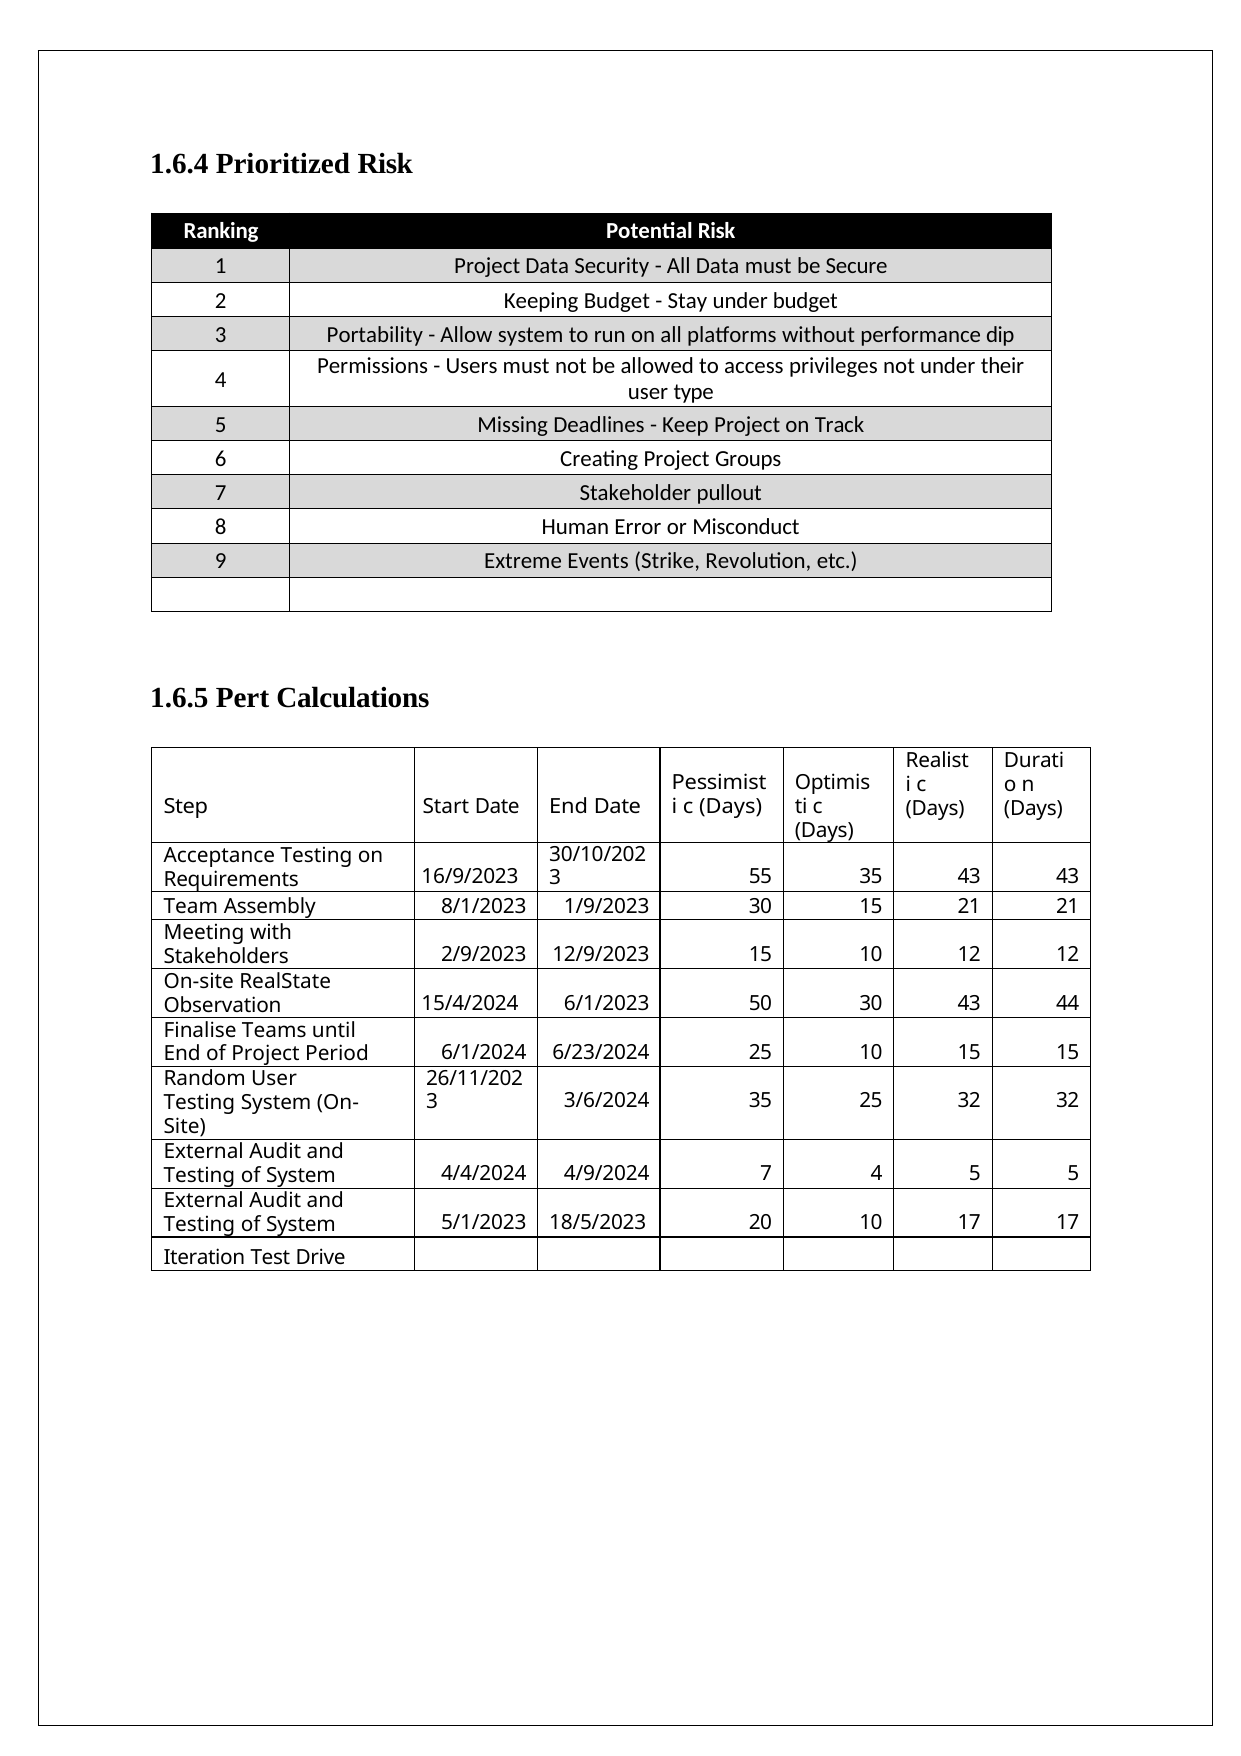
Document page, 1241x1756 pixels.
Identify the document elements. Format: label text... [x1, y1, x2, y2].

table_cell On-site RealState Observation [152, 969, 414, 1017]
table_header Realisti c (Days) [894, 748, 992, 842]
table_cell 15 [894, 1018, 992, 1066]
table_cell Stakeholder pullout [290, 475, 1051, 508]
table_cell 25 [784, 1067, 893, 1138]
table_cell 16/9/2023 [415, 843, 537, 891]
table_cell 10 [784, 1189, 893, 1236]
table_header Potential Risk [290, 213, 1051, 248]
table_cell 44 [993, 969, 1090, 1017]
table_cell 9 [152, 544, 289, 577]
table_cell 30/10/202 3 [538, 843, 659, 891]
table_cell 21 [993, 892, 1090, 919]
table_cell 1/9/2023 [538, 892, 659, 919]
table_cell 15/4/2024 [415, 969, 537, 1017]
table_cell 17 [993, 1189, 1090, 1236]
table_cell 4/4/2024 [415, 1140, 537, 1187]
table_cell Finalise Teams until End of Project Period [152, 1018, 414, 1066]
table_cell [993, 1238, 1090, 1270]
table_cell 8/1/2023 [415, 892, 537, 919]
table_cell Extreme Events (Strike, Revolution, etc.) [290, 544, 1051, 577]
table_cell 43 [894, 843, 992, 891]
table_cell 8 [152, 509, 289, 542]
table_cell [661, 1238, 783, 1270]
table_cell [894, 1238, 992, 1270]
table_cell Missing Deadlines - Keep Project on Track [290, 407, 1051, 440]
table_cell 10 [784, 920, 893, 968]
table_cell 50 [661, 969, 783, 1017]
table_cell 15 [993, 1018, 1090, 1066]
table_cell 43 [993, 843, 1090, 891]
table_cell 6/23/2024 [538, 1018, 659, 1066]
table_cell 12 [894, 920, 992, 968]
table_cell 25 [661, 1018, 783, 1066]
table_cell 30 [661, 892, 783, 919]
table_cell 55 [661, 843, 783, 891]
table_header Step [152, 748, 414, 842]
table_cell 2/9/2023 [415, 920, 537, 968]
table_cell 5 [152, 407, 289, 440]
table_cell 30 [784, 969, 893, 1017]
table_cell 5 [894, 1140, 992, 1187]
table_cell 7 [661, 1140, 783, 1187]
table_cell 6/1/2024 [415, 1018, 537, 1066]
table_cell 20 [661, 1189, 783, 1236]
table_cell 1 [152, 249, 289, 282]
table_cell 5 [993, 1140, 1090, 1187]
table_cell 26/11/202 3 [415, 1067, 537, 1138]
table_cell 3 [152, 317, 289, 350]
table_cell [290, 578, 1051, 611]
table_header Duratio n (Days) [993, 748, 1090, 842]
table_cell Portability - Allow system to run on all platforms without performance dip [290, 317, 1051, 350]
table_cell 15 [661, 920, 783, 968]
table_cell Project Data Security - All Data must be Secure [290, 249, 1051, 282]
list Prioritized Risk [150, 146, 1212, 179]
table_cell Creating Project Groups [290, 441, 1051, 474]
table_cell 7 [152, 475, 289, 508]
table_cell 21 [894, 892, 992, 919]
table_cell 12/9/2023 [538, 920, 659, 968]
table_cell Random User Testing System (On-Site) [152, 1067, 414, 1138]
table_cell 17 [894, 1189, 992, 1236]
list Pert Calculations [150, 680, 1212, 713]
table_cell 5/1/2023 [415, 1189, 537, 1236]
table_header Start Date [415, 748, 537, 842]
table_cell 12 [993, 920, 1090, 968]
table_cell Iteration Test Drive [152, 1238, 414, 1270]
table_cell 32 [894, 1067, 992, 1138]
table_header Optimisti c (Days) [784, 748, 893, 842]
table_cell Team Assembly [152, 892, 414, 919]
table_cell 2 [152, 283, 289, 316]
table_cell 3/6/2024 [538, 1067, 659, 1138]
table_cell External Audit and Testing of System [152, 1140, 414, 1187]
table_cell 32 [993, 1067, 1090, 1138]
table_cell 10 [784, 1018, 893, 1066]
table_cell 35 [661, 1067, 783, 1138]
table_cell [538, 1238, 659, 1270]
table_header End Date [538, 748, 659, 842]
table_cell 6/1/2023 [538, 969, 659, 1017]
table_cell Keeping Budget - Stay under budget [290, 283, 1051, 316]
table_cell [784, 1238, 893, 1270]
table_cell 4/9/2024 [538, 1140, 659, 1187]
table_cell Acceptance Testing on Requirements [152, 843, 414, 891]
table_header Pessimisti c (Days) [661, 748, 783, 842]
table_cell [415, 1238, 537, 1270]
table_header Ranking [152, 213, 289, 248]
table_cell 6 [152, 441, 289, 474]
table_cell Human Error or Misconduct [290, 509, 1051, 542]
table_cell 15 [784, 892, 893, 919]
table_cell Permissions - Users must not be allowed to access privileges not under their user type [290, 351, 1051, 406]
table_cell Meeting with Stakeholders [152, 920, 414, 968]
table_cell [152, 578, 289, 611]
table_cell 18/5/2023 [538, 1189, 659, 1236]
table_cell 43 [894, 969, 992, 1017]
table_cell 4 [784, 1140, 893, 1187]
table_cell 35 [784, 843, 893, 891]
table_cell 4 [152, 351, 289, 406]
table_cell External Audit and Testing of System [152, 1189, 414, 1236]
